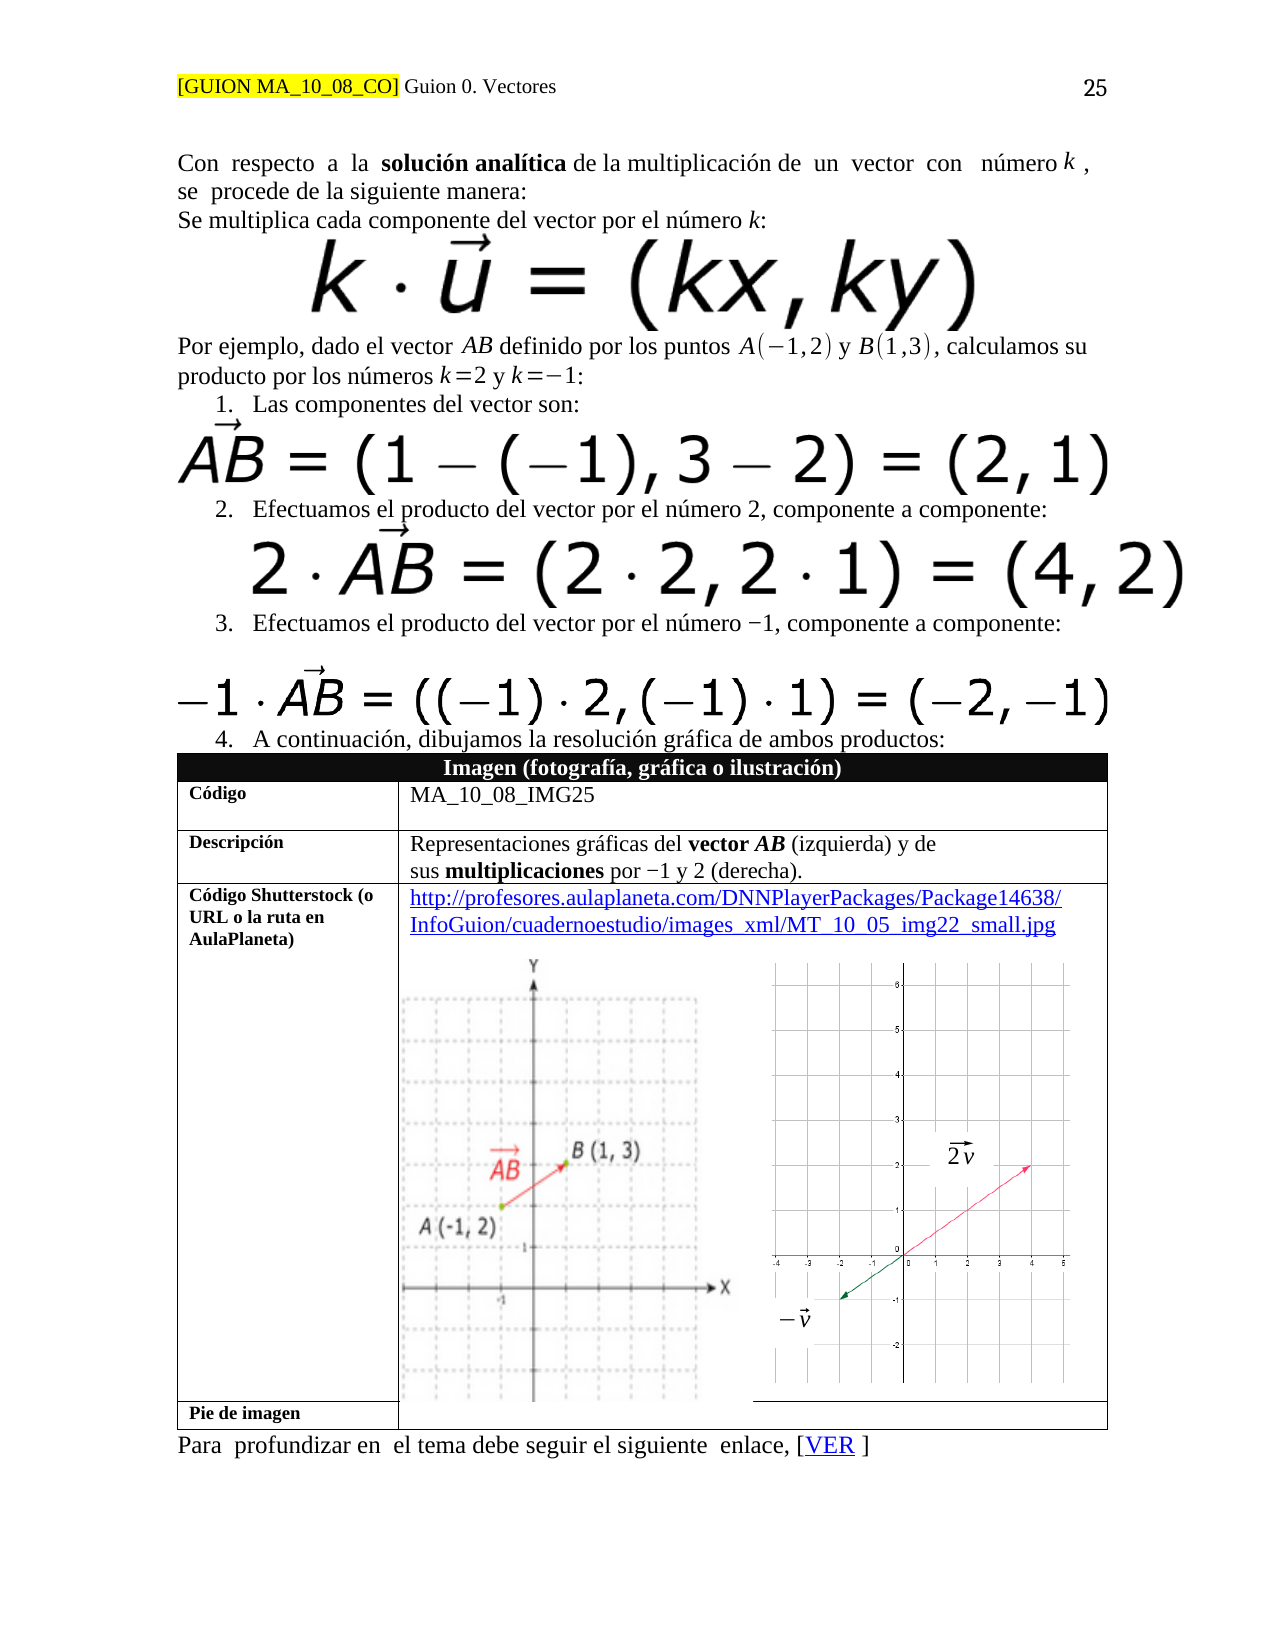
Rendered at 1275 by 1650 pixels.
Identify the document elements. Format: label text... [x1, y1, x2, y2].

picture [252, 523, 1183, 608]
list Las componentes del vector son: [215, 389, 1107, 418]
picture [771, 963, 1071, 1383]
picture [400, 959, 754, 1402]
table_cell Código Shutterstock (o URL o la ruta en AulaPlaneta) [178, 884, 398, 1401]
table_cell Pie de imagen [178, 1402, 398, 1429]
table_cell MA_10_08_IMG25 [399, 782, 1107, 829]
text Por ejemplo, dado el vector definido por los puntos y calculamos su producto por los números y : [177, 331, 1107, 389]
table_cell Descripción [178, 831, 398, 883]
list A continuación, dibujamos la resolución gráfica de ambos productos: [215, 725, 1107, 753]
picture [310, 233, 975, 331]
list Efectuamos el producto del vector por el número 2, componente a componente: [215, 495, 1107, 523]
text Se multiplica cada componente del vector por el número k: [177, 205, 1107, 234]
text Para profundizar en el tema debe seguir el siguiente enlace, [VER ] [177, 1430, 1107, 1458]
picture [177, 418, 1108, 495]
table_cell Representaciones gráficas del vector AB (izquierda) y de sus multiplicaciones por −1 y 2 (derecha). [399, 831, 1107, 883]
table_header Imagen (fotografía, gráfica o ilustración) [178, 754, 1107, 781]
picture [177, 665, 1108, 725]
text Con respecto a la solución analítica de la multiplicación de un vector con número , se procede de la siguiente manera: [177, 148, 1107, 205]
table_cell Código [178, 782, 398, 829]
list Efectuamos el producto del vector por el número −1, componente a componente: [215, 608, 1107, 636]
table_cell http://profesores.aulaplaneta.com/DNNPlayerPackages/Package14638/InfoGuion/cuadernoestudio/images_xml/MT_10_05_img22_small.jpg [399, 884, 1107, 1401]
table_cell [399, 1402, 1107, 1429]
